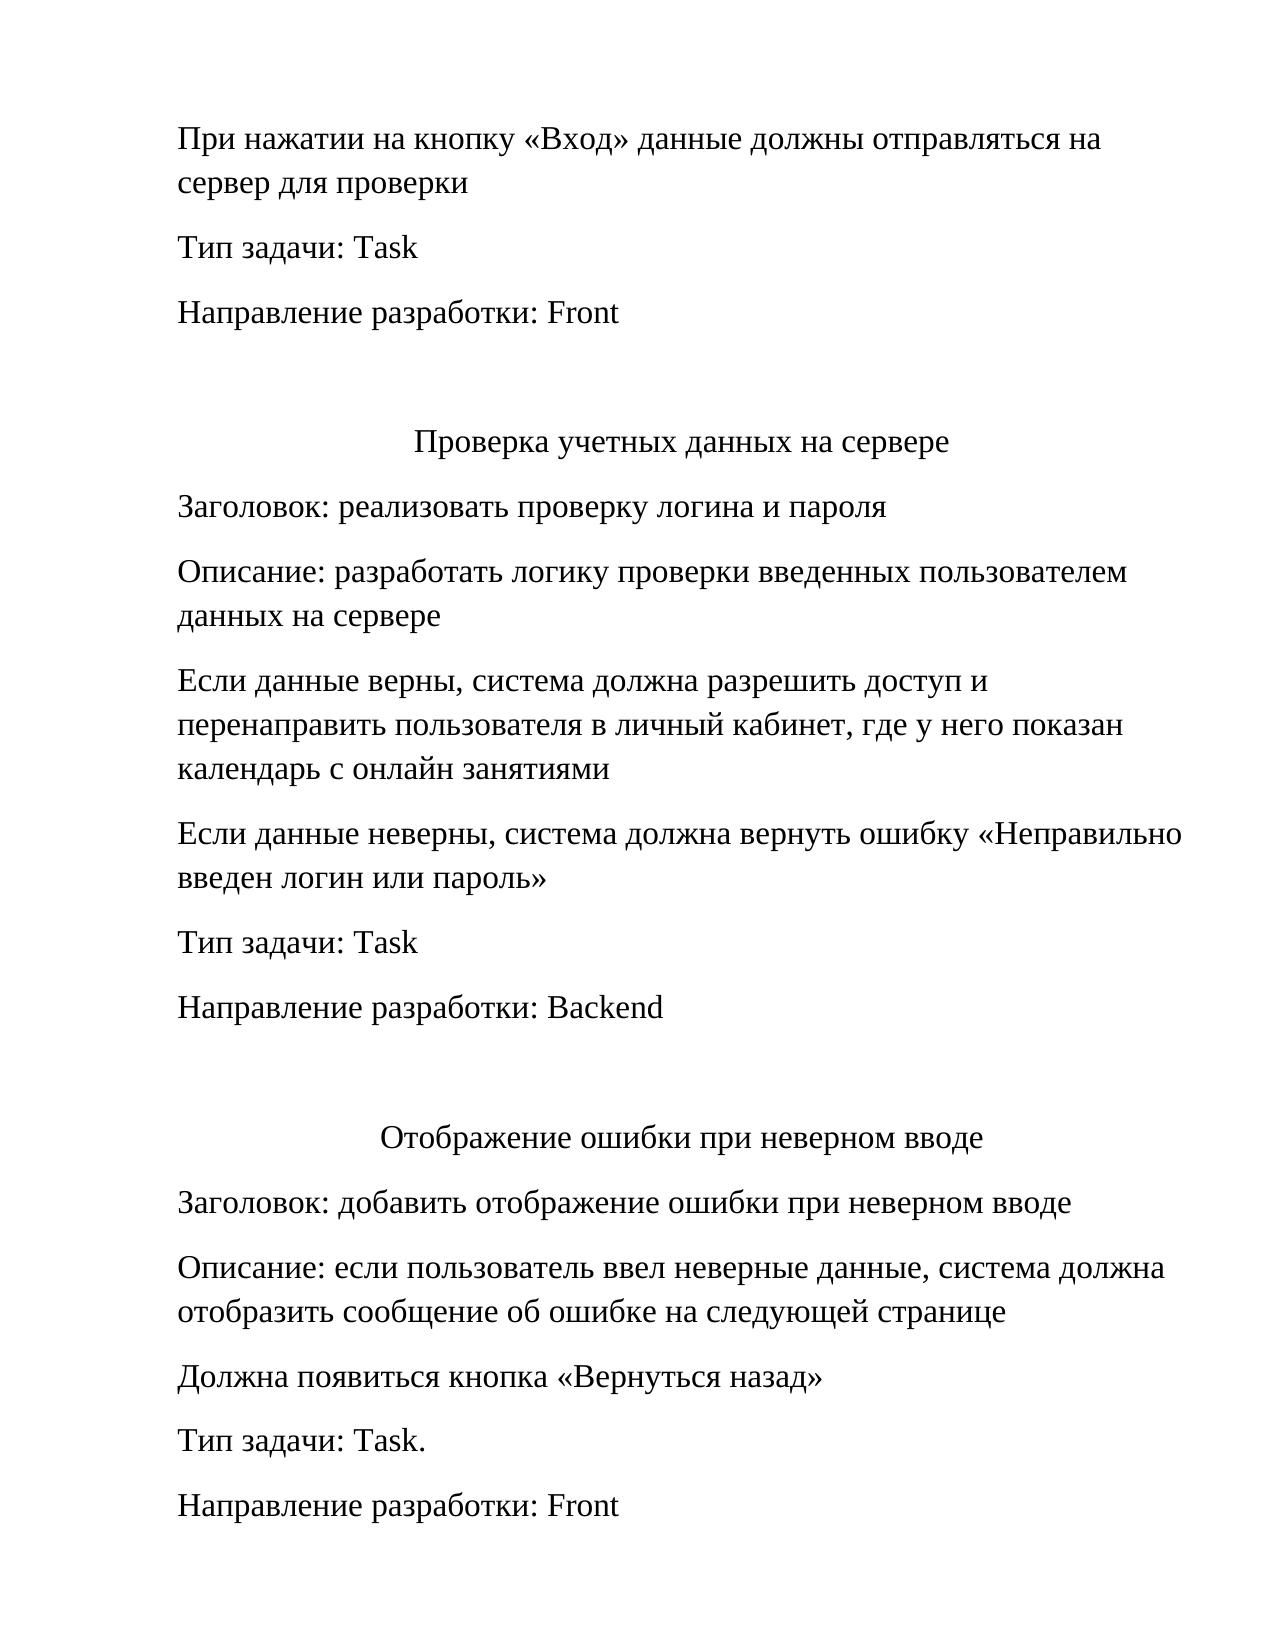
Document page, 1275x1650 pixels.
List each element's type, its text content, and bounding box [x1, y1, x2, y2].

text Проверка учетных данных на сервере [177, 422, 1186, 460]
text Описание: если пользователь ввел неверные данные, система должна отобразить сообщение об ошибке на следующей странице [177, 1247, 1186, 1329]
text При нажатии на кнопку «Вход» данные должны отправляться на сервер для проверки [177, 118, 1186, 200]
text Отображение ошибки при неверном вводе [177, 1117, 1186, 1155]
text Тип задачи: Task [177, 227, 1186, 265]
text Тип задачи: Task. [177, 1421, 1186, 1459]
text Заголовок: реализовать проверку логина и пароля [177, 487, 1186, 525]
text Направление разработки: Backend [177, 987, 1186, 1026]
text Если данные верны, система должна разрешить доступ и перенаправить пользователя в личный кабинет, где у него показан календарь с онлайн занятиями [177, 660, 1186, 787]
text Если данные неверны, система должна вернуть ошибку «Неправильно введен логин или пароль» [177, 813, 1186, 896]
text Описание: разработать логику проверки введенных пользователем данных на сервере [177, 551, 1186, 634]
text Направление разработки: Front [177, 292, 1186, 330]
text Направление разработки: Front [177, 1486, 1186, 1524]
text Тип задачи: Task [177, 922, 1186, 961]
text Должна появиться кнопка «Вернуться назад» [177, 1356, 1186, 1394]
text Заголовок: добавить отображение ошибки при неверном вводе [177, 1182, 1186, 1220]
